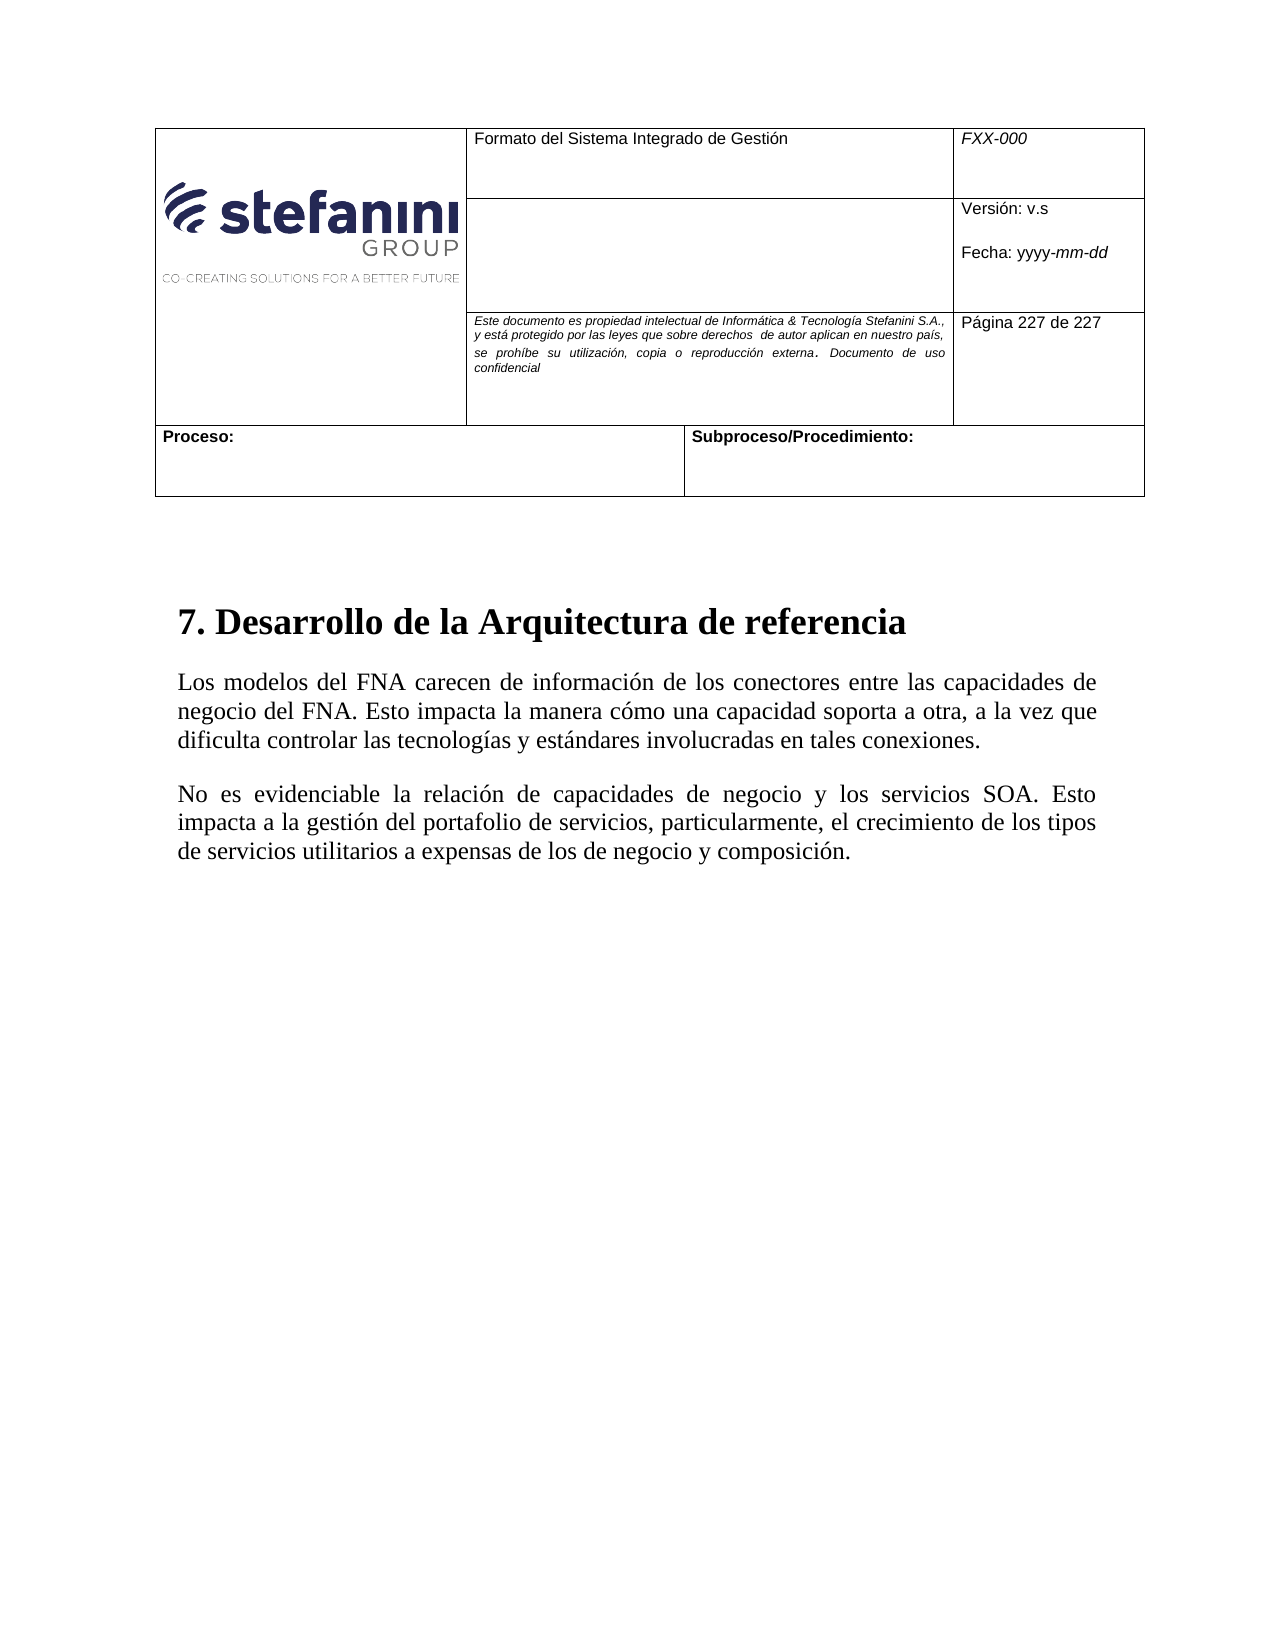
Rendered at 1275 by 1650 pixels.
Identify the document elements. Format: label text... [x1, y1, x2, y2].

text Los modelos del FNA carecen de información de los conectores entre las capacidades de negocio del FNA. Esto impacta la manera cómo una capacidad soporta a otra, a la vez que dificulta controlar las tecnologías y estándares involucradas en tales conexiones. [177, 667, 1098, 754]
subtitle 7. Desarrollo de la Arquitectura de referencia [177, 599, 1098, 642]
picture [162, 182, 460, 286]
text No es evidenciable la relación de capacidades de negocio y los servicios SOA. Esto impacta a la gestión del portafolio de servicios, particularmente, el crecimiento de los tipos de servicios utilitarios a expensas de los de negocio y composición. [177, 779, 1098, 865]
